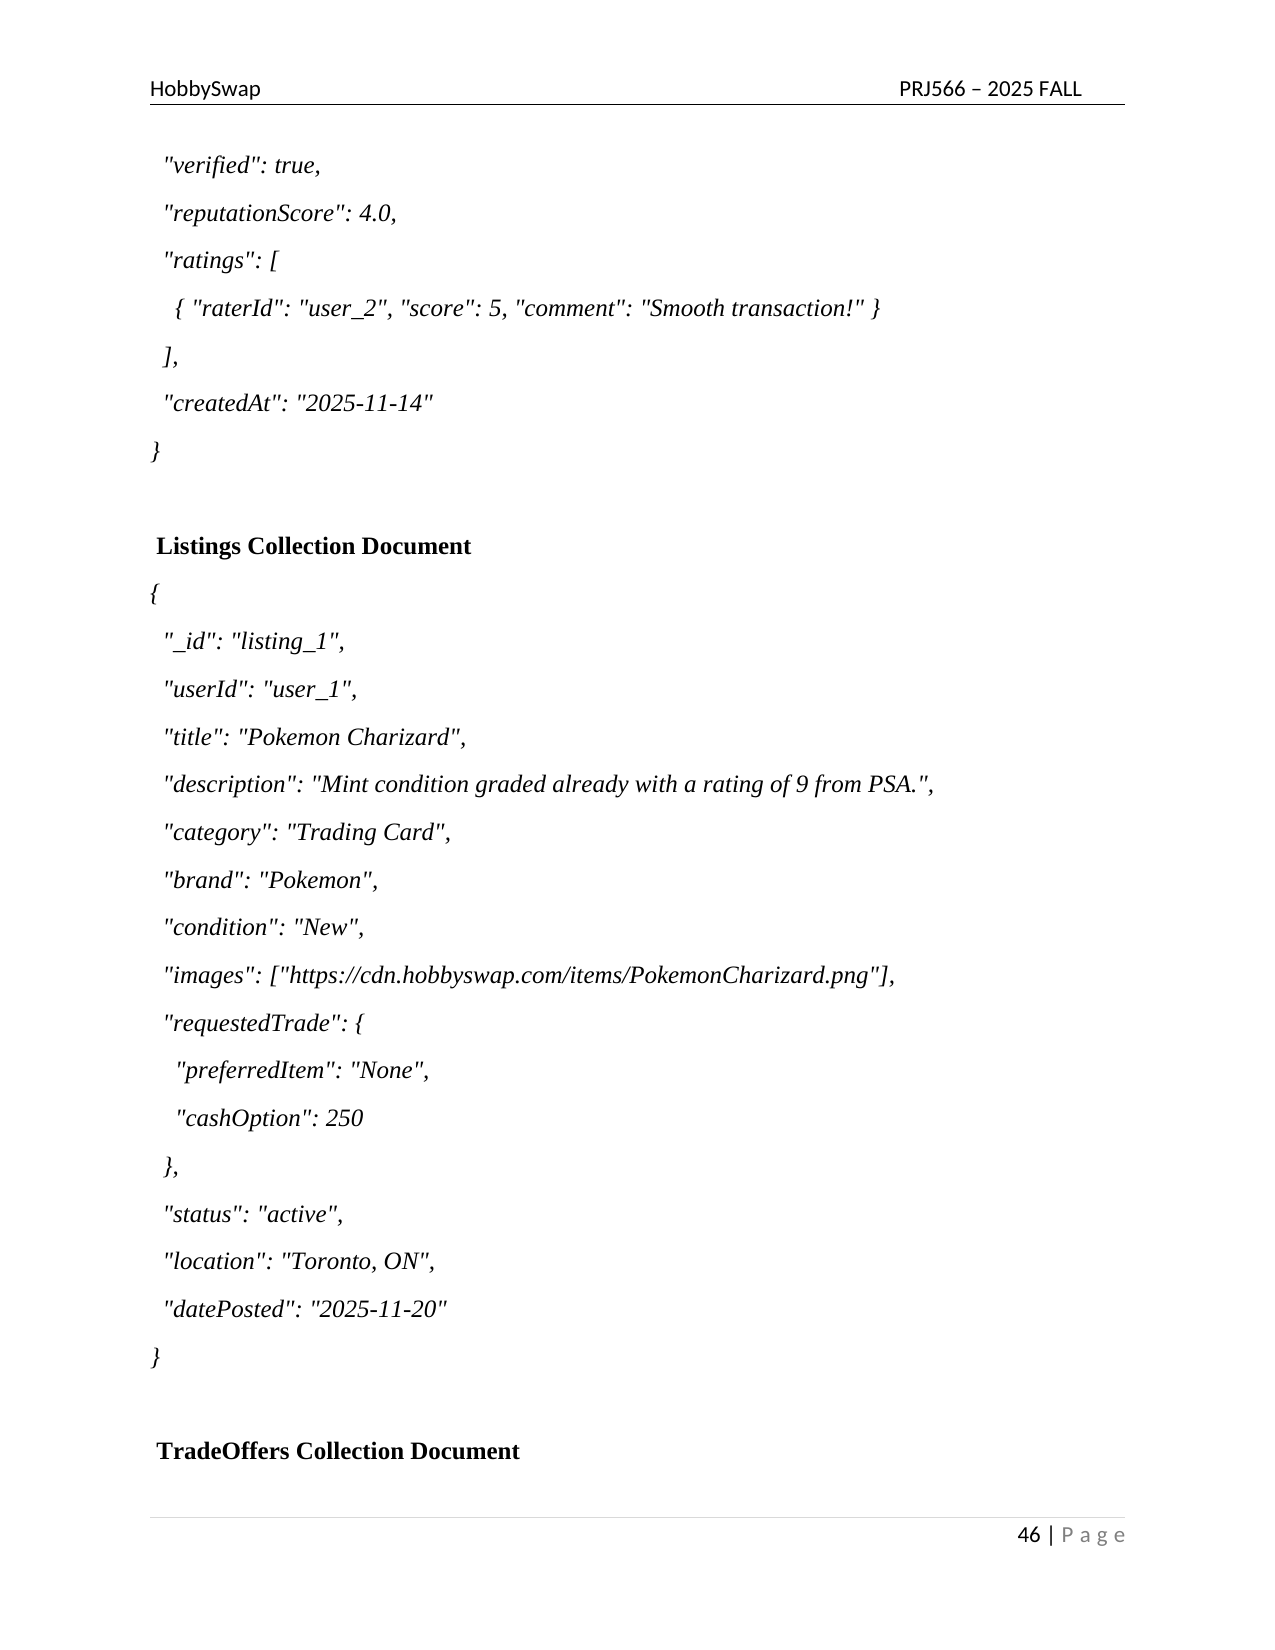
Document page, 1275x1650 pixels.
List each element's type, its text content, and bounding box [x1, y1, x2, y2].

text "cashOption": 250 [150, 1103, 1125, 1132]
text "category": "Trading Card", [150, 817, 1125, 846]
text "verified": true, [150, 150, 1125, 179]
text "images": ["https://cdn.hobbyswap.com/items/PokemonCharizard.png"], [150, 960, 1125, 989]
text "condition": "New", [150, 912, 1125, 941]
text }, [150, 1151, 1125, 1180]
text ], [150, 341, 1125, 369]
text "preferredItem": "None", [150, 1056, 1125, 1084]
text "title": "Pokemon Charizard", [150, 722, 1125, 750]
text Listings Collection Document [150, 531, 1125, 559]
text "userId": "user_1", [150, 674, 1125, 703]
text } [150, 436, 1125, 465]
text "createdAt": "2025-11-14" [150, 388, 1125, 417]
text "brand": "Pokemon", [150, 865, 1125, 893]
text "status": "active", [150, 1199, 1125, 1227]
text "datePosted": "2025-11-20" [150, 1294, 1125, 1323]
text TradeOffers Collection Document [150, 1436, 1125, 1465]
text "location": "Toronto, ON", [150, 1246, 1125, 1275]
text "ratings": [ [150, 245, 1125, 274]
text "reputationScore": 4.0, [150, 198, 1125, 226]
text "description": "Mint condition graded already with a rating of 9 from PSA.", [150, 769, 1125, 798]
text "_id": "listing_1", [150, 626, 1125, 655]
text "requestedTrade": { [150, 1008, 1125, 1037]
text { "raterId": "user_2", "score": 5, "comment": "Smooth transaction!" } [150, 293, 1125, 322]
text } [150, 1342, 1125, 1371]
text { [150, 578, 1125, 607]
